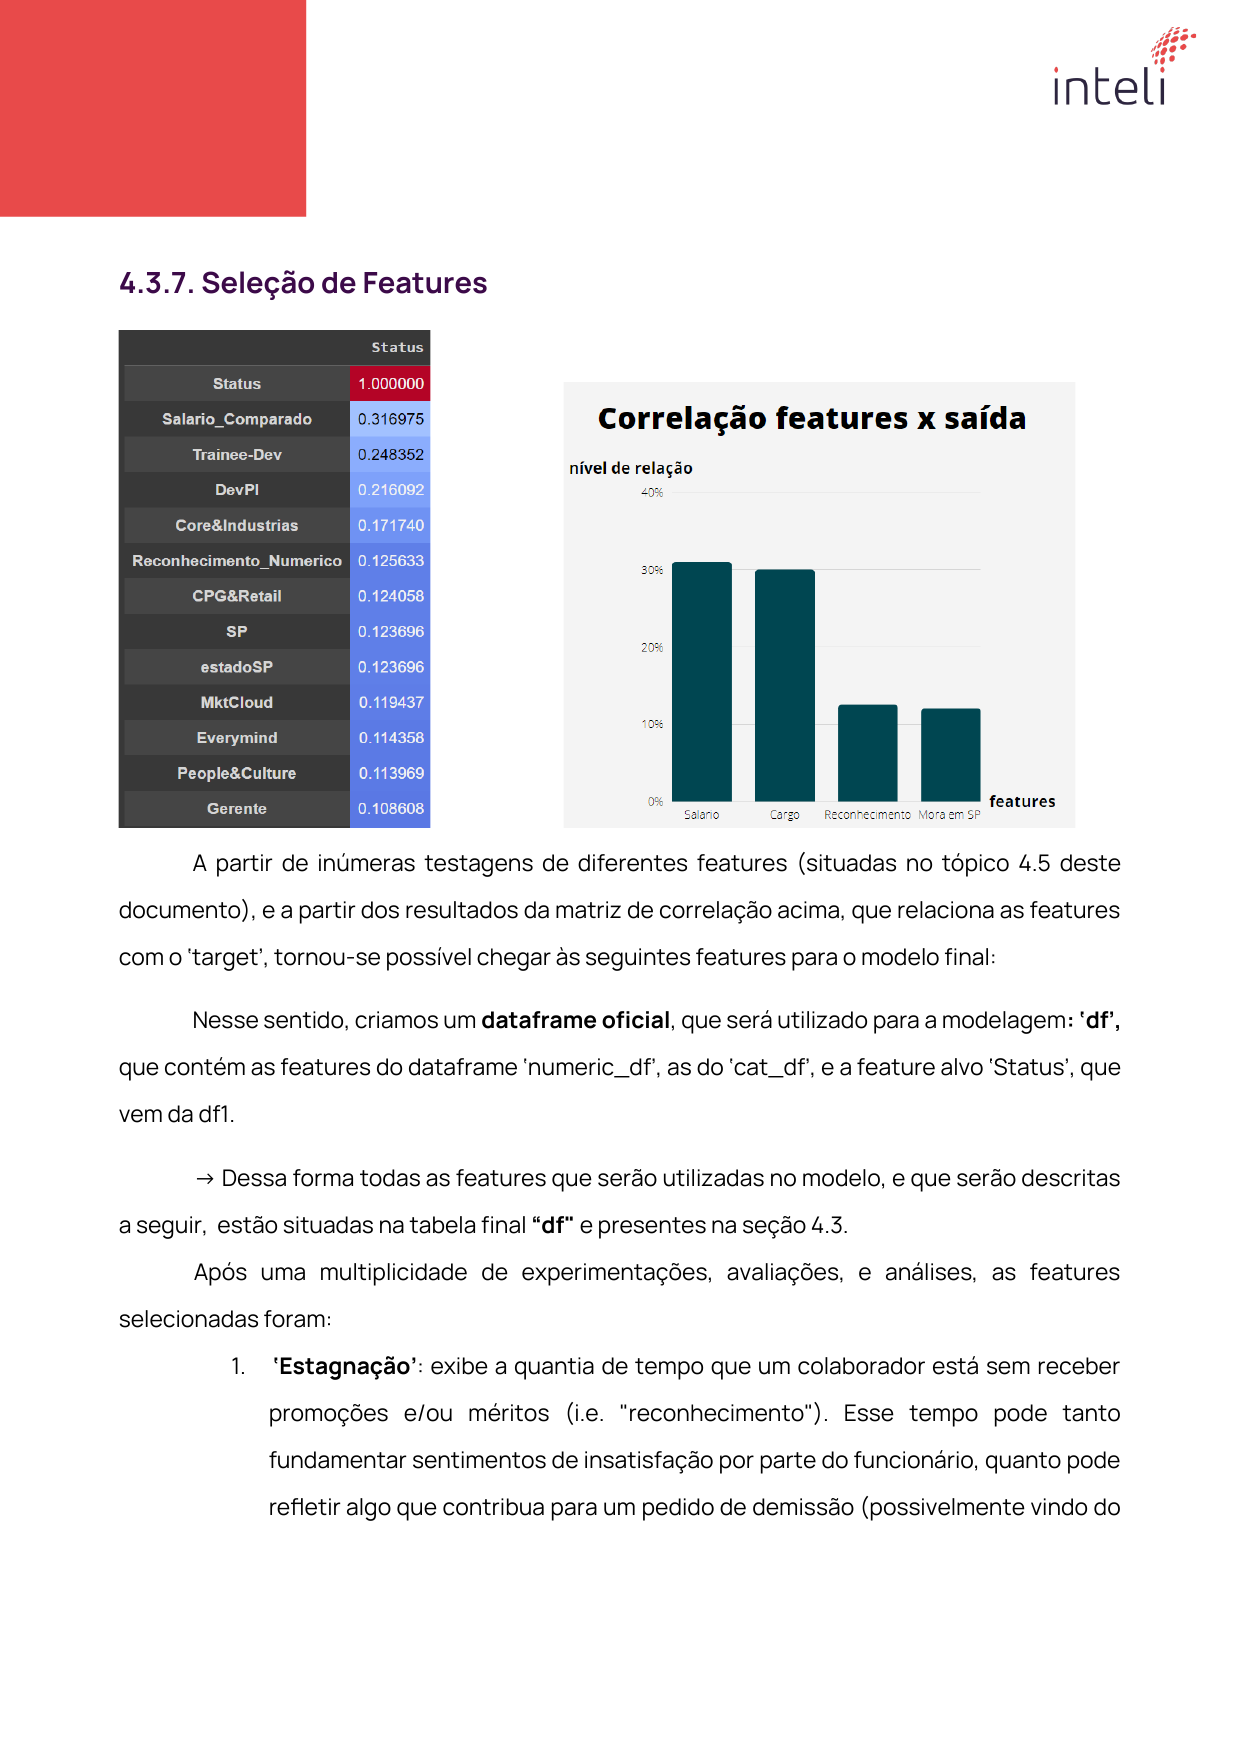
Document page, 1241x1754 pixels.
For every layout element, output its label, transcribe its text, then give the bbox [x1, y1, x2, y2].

picture [118, 330, 431, 828]
picture [1054, 27, 1197, 105]
text -> Dessa forma todas as features que serão utilizadas no modelo, e que serão descritas a seguir, estão situadas na tabela final “df" e presentes na seção 4.3. [118, 1162, 1122, 1240]
text A partir de inúmeras testagens de diferentes features (situadas no tópico 4.5 deste documento), e a partir dos resultados da matriz de correlação acima, que relaciona as features com o ‘target’, tornou-se possível chegar às seguintes features para o modelo final: [118, 847, 1122, 972]
subtitle 4.3.7. Seleção de Features [118, 124, 1122, 302]
text Nesse sentido, criamos um dataframe oficial, que será utilizado para a modelagem: ‘df’, que contém as features do dataframe ‘numeric_df’, as do ‘cat_df’, e a feature alvo ‘Status’, que vem da df1. [118, 1004, 1122, 1129]
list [231, 1350, 1122, 1522]
picture [0, 0, 307, 217]
text Após uma multiplicidade de experimentações, avaliações, e análises, as features selecionadas foram: [118, 1256, 1122, 1334]
picture [563, 382, 1076, 828]
